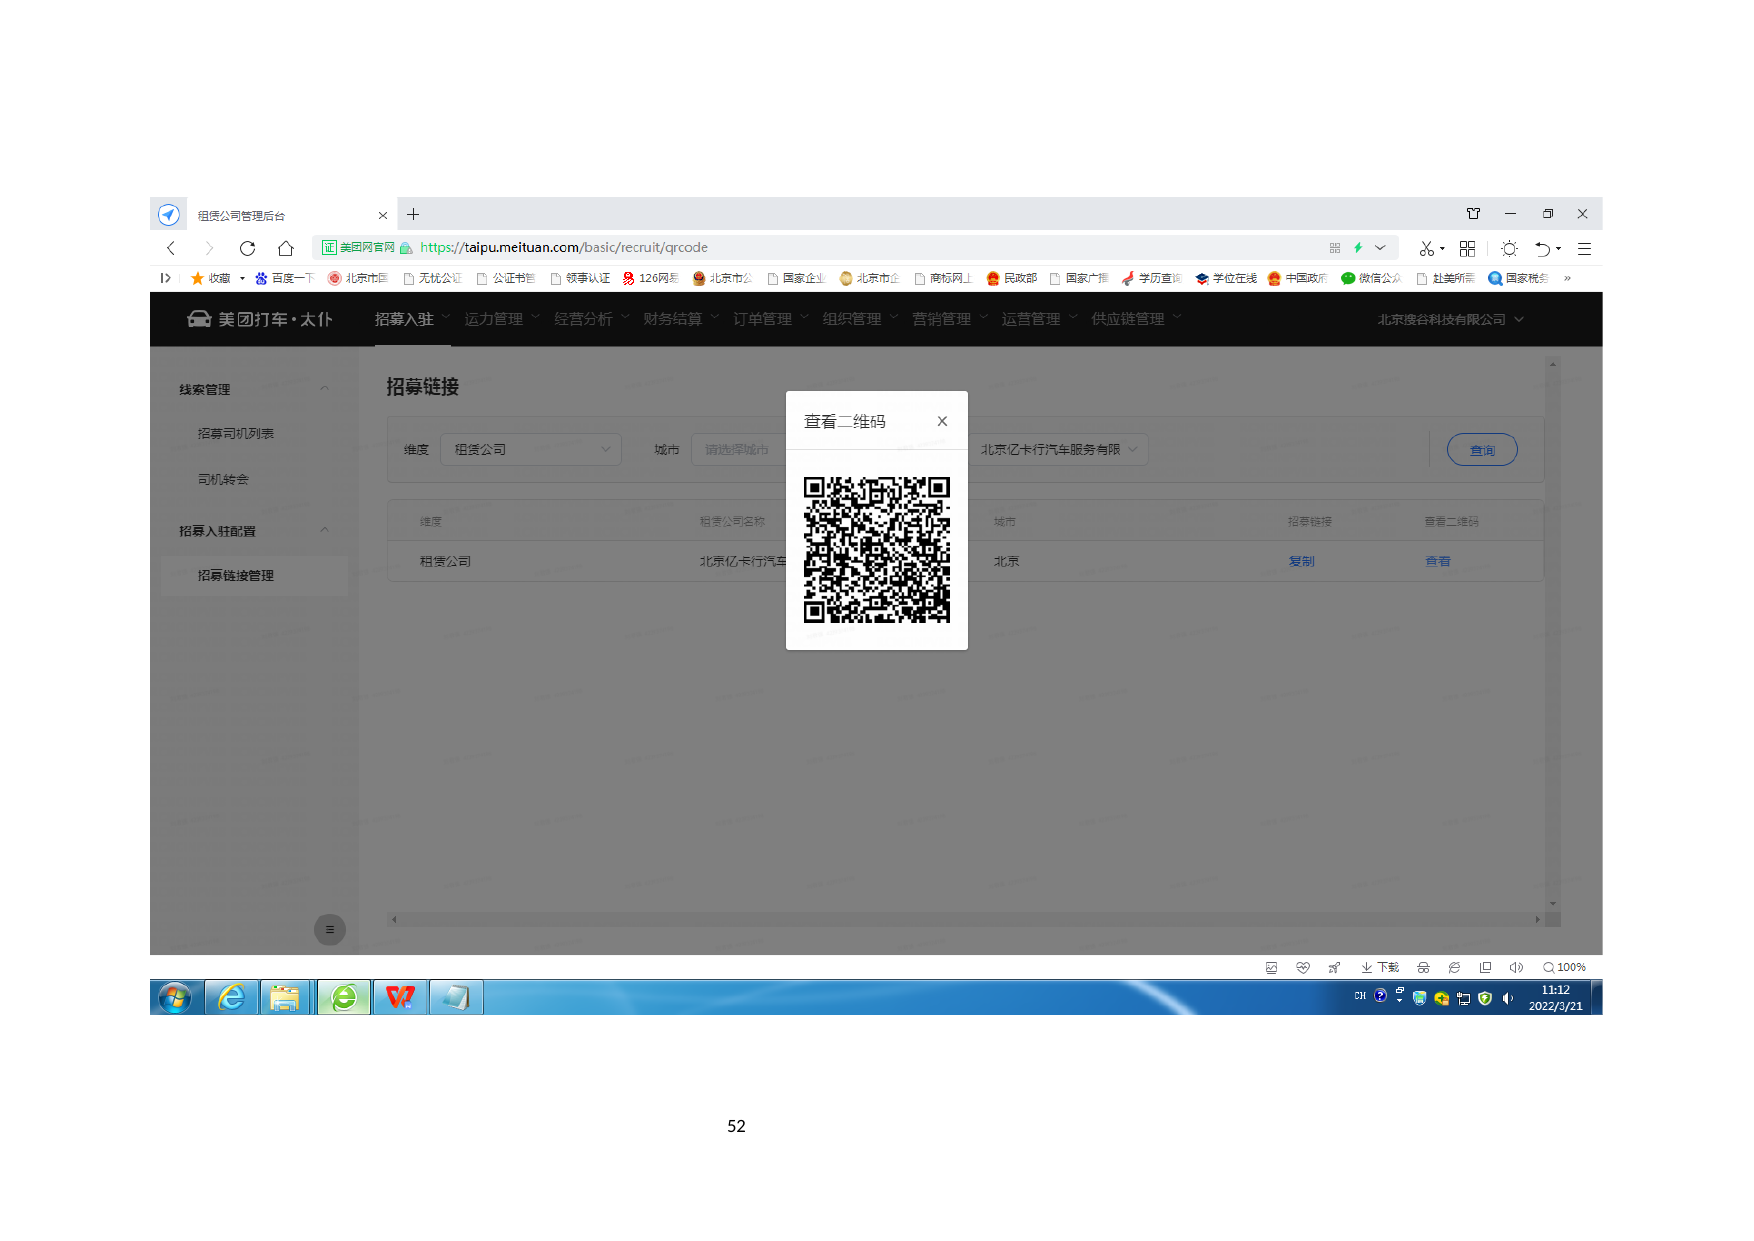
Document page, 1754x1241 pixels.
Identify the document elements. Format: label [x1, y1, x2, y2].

picture [150, 197, 1603, 1015]
